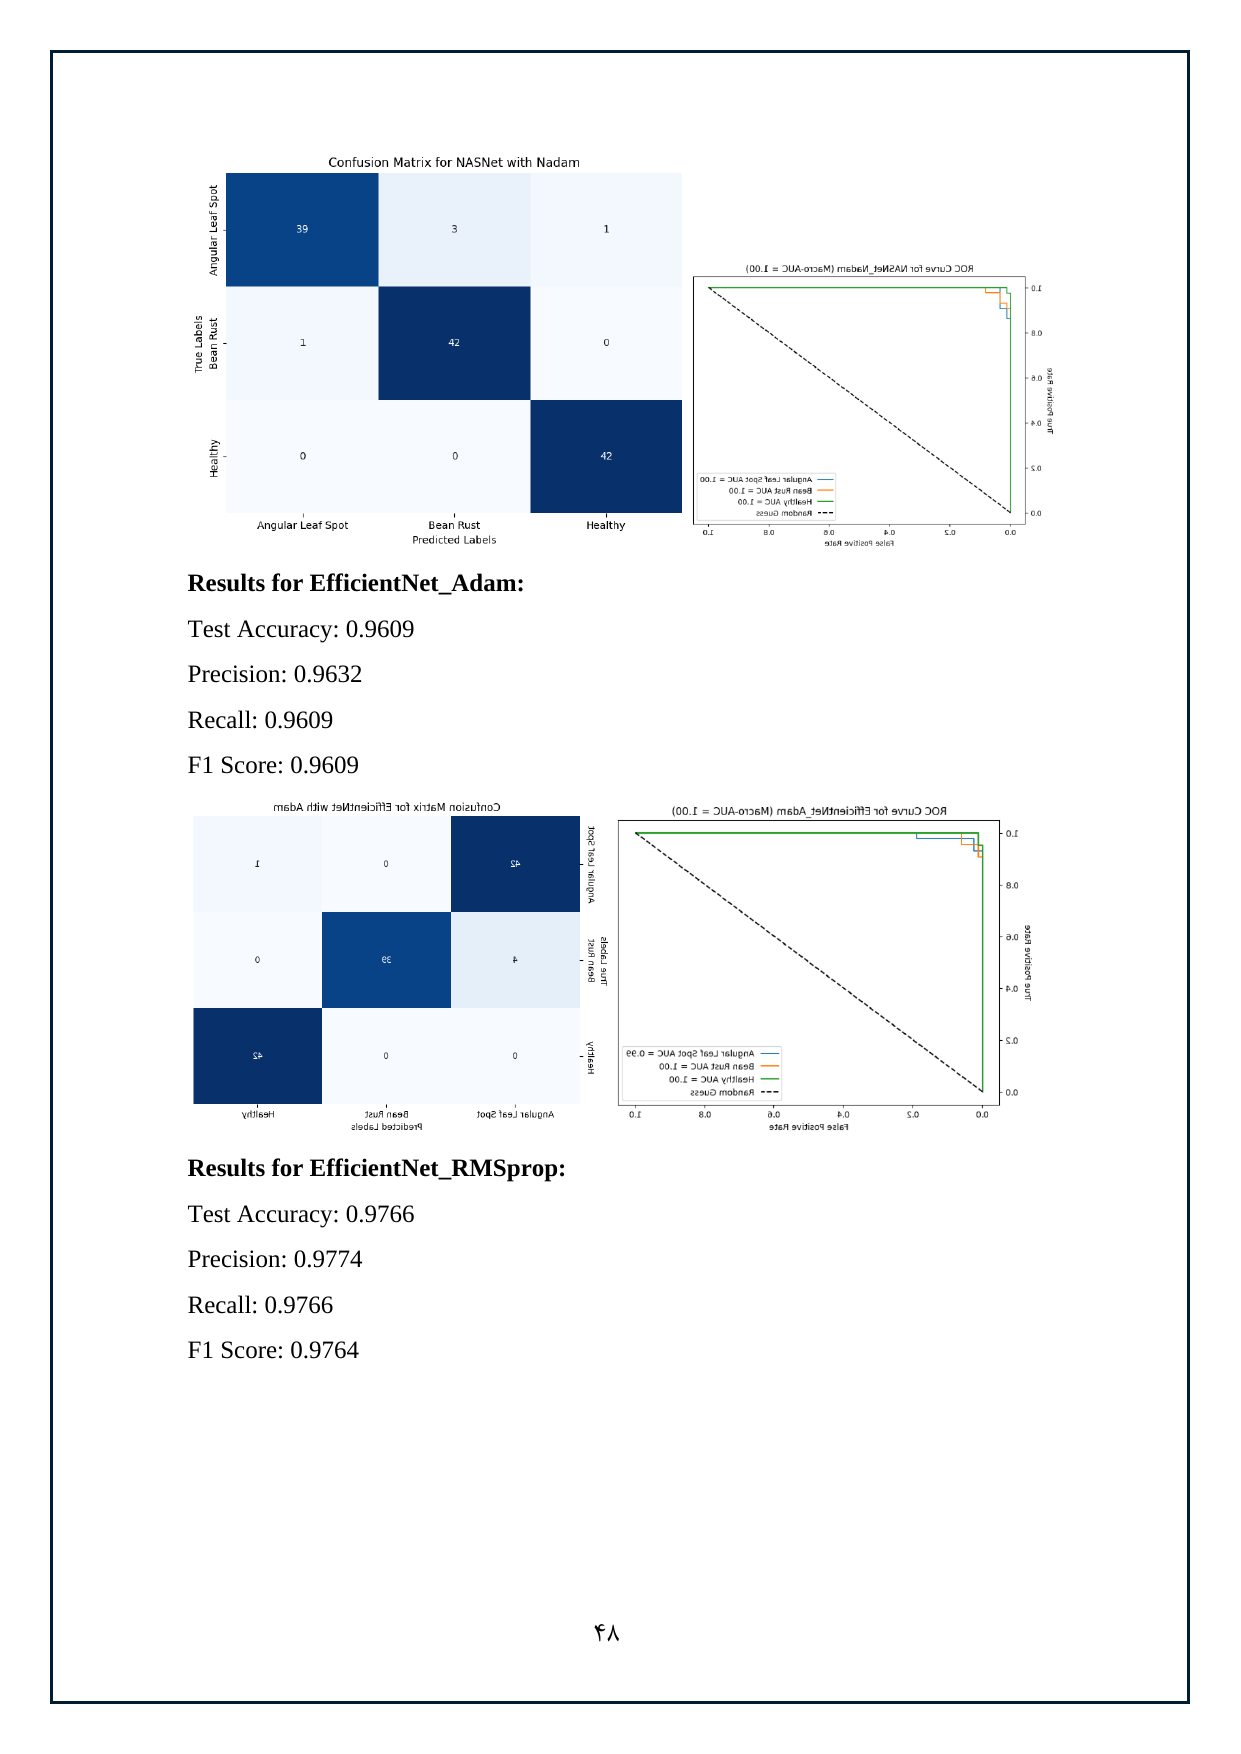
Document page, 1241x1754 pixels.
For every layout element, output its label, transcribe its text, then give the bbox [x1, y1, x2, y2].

text Test Accuracy: 0.9766 [187, 1199, 1063, 1228]
text Recall: 0.9766 [187, 1290, 1063, 1319]
text Precision: 0.9774 [187, 1244, 1063, 1273]
text F1 Score: 0.9764 [187, 1336, 1063, 1364]
text Test Accuracy: 0.9609 [187, 614, 1063, 643]
picture [187, 150, 1058, 552]
text Results for EfficientNet_Adam: [187, 568, 1063, 597]
text Recall: 0.9609 [187, 705, 1063, 734]
text Results for EfficientNet_RMSprop: [187, 1153, 1063, 1182]
picture [187, 796, 1037, 1137]
text F1 Score: 0.9609 [187, 751, 1063, 779]
text Precision: 0.9632 [187, 659, 1063, 688]
